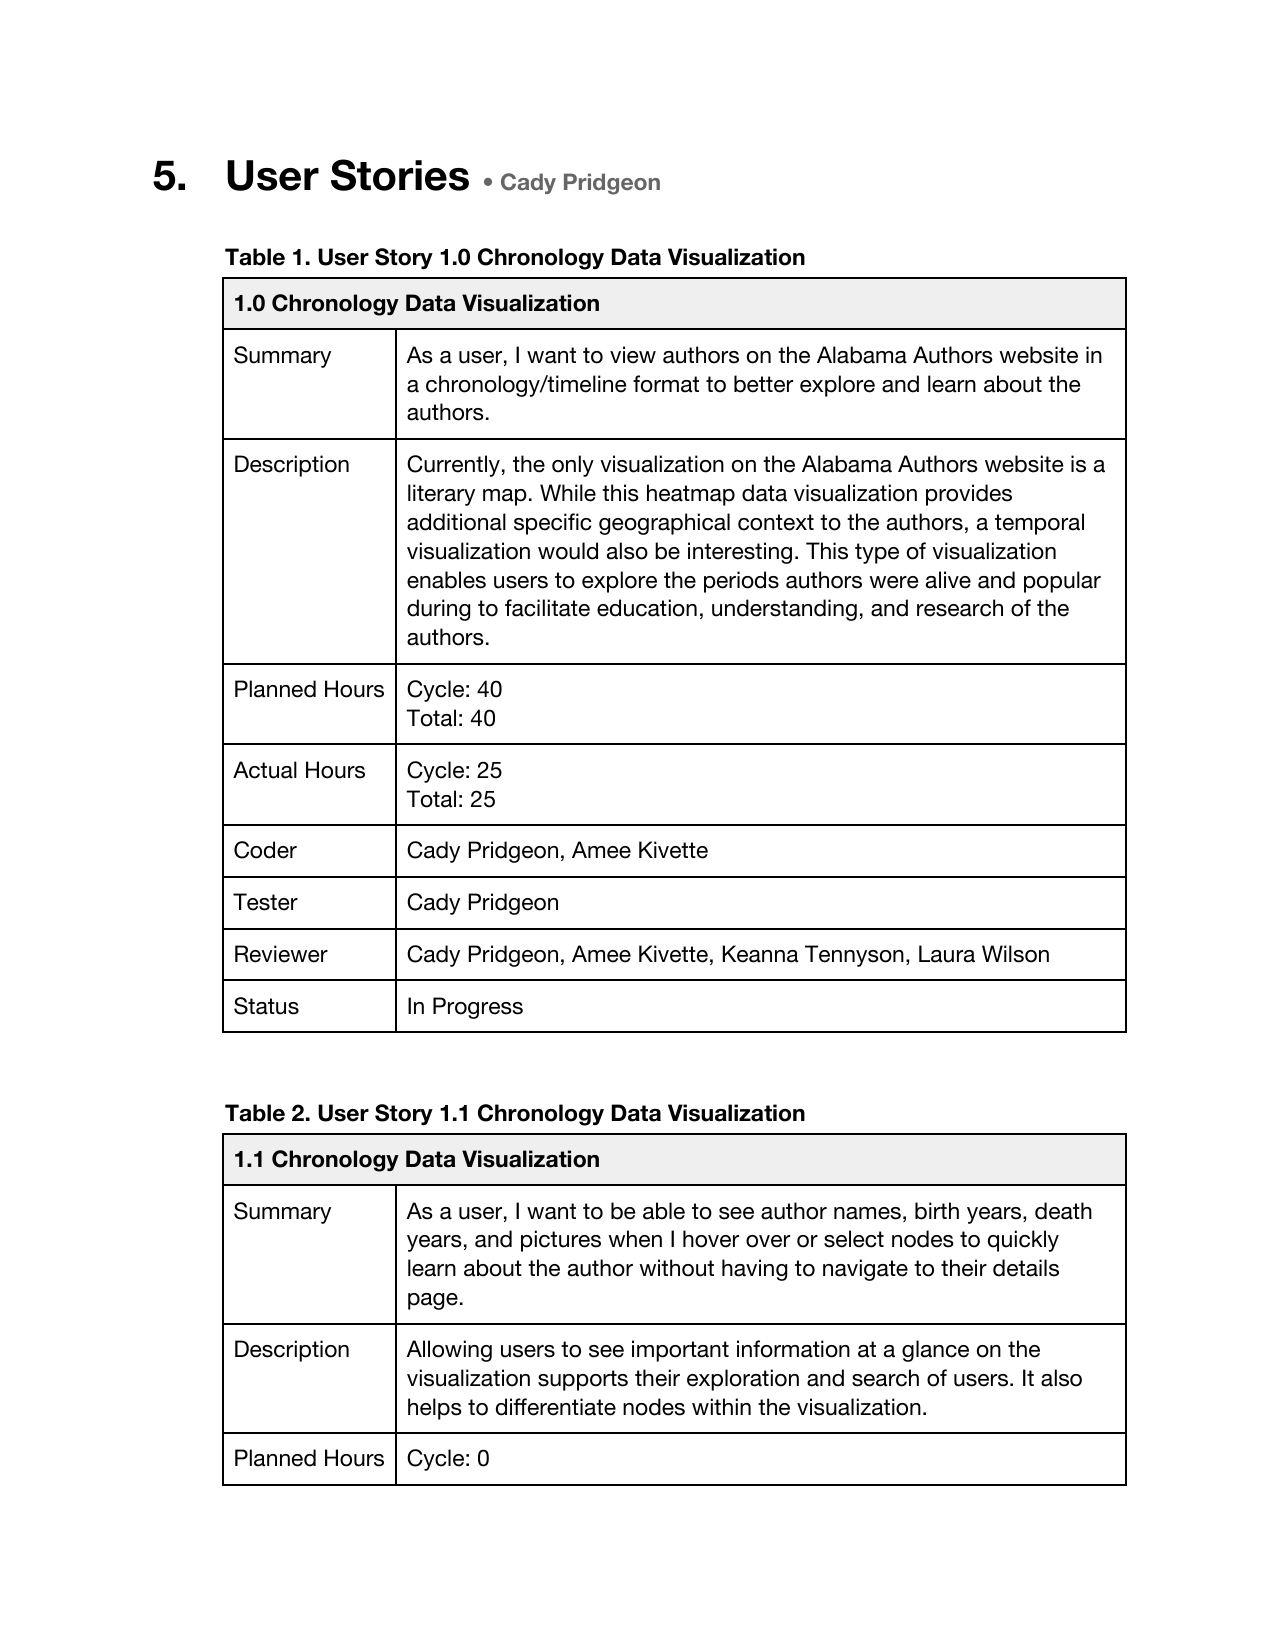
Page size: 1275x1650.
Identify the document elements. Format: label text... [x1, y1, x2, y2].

table_cell Summary [224, 330, 395, 438]
text Table 2. User Story 1.1 Chronology Data Visualization [150, 1099, 1125, 1128]
table_cell Description [224, 440, 395, 663]
text Table 1. User Story 1.0 Chronology Data Visualization [150, 243, 1125, 272]
table_cell Cycle: 25 Total: 25 [397, 745, 1125, 824]
table_cell Planned Hours [224, 1434, 395, 1484]
table_cell Coder [224, 826, 395, 876]
table_cell Cady Pridgeon [397, 878, 1125, 927]
table_cell Cady Pridgeon, Amee Kivette [397, 826, 1125, 876]
table_cell Reviewer [224, 930, 395, 979]
table_cell Description [224, 1325, 395, 1432]
table_cell Cycle: 0 Total: 10 [397, 1434, 1125, 1484]
table_cell Tester [224, 878, 395, 927]
table_cell In Progress [397, 981, 1125, 1031]
table_cell Actual Hours [224, 745, 395, 824]
table_header 1.0 Chronology Data Visualization [224, 279, 1125, 328]
table_cell Summary [224, 1186, 395, 1323]
table_cell Planned Hours [224, 665, 395, 743]
table_cell As a user, I want to be able to see author names, birth years, death years, and pictures when I hover over or select nodes to quickly learn about the author without having to navigate to their details page. [397, 1186, 1125, 1323]
table_cell Cycle: 40 Total: 40 [397, 665, 1125, 743]
table_cell Status [224, 981, 395, 1031]
subtitle User Stories • Cady Pridgeon [187, 150, 1125, 202]
table_cell Cady Pridgeon, Amee Kivette, Keanna Tennyson, Laura Wilson [397, 930, 1125, 979]
table_cell Currently, the only visualization on the Alabama Authors website is a literary map. While this heatmap data visualization provides additional specific geographical context to the authors, a temporal visualization would also be interesting. This type of visualization enables users to explore the periods authors were alive and popular during to facilitate education, understanding, and research of the authors. [397, 440, 1125, 663]
table_cell As a user, I want to view authors on the Alabama Authors website in a chronology/timeline format to better explore and learn about the authors. [397, 330, 1125, 438]
table_cell Allowing users to see important information at a glance on the visualization supports their exploration and search of users. It also helps to differentiate nodes within the visualization. [397, 1325, 1125, 1432]
table_header 1.1 Chronology Data Visualization [224, 1135, 1125, 1184]
